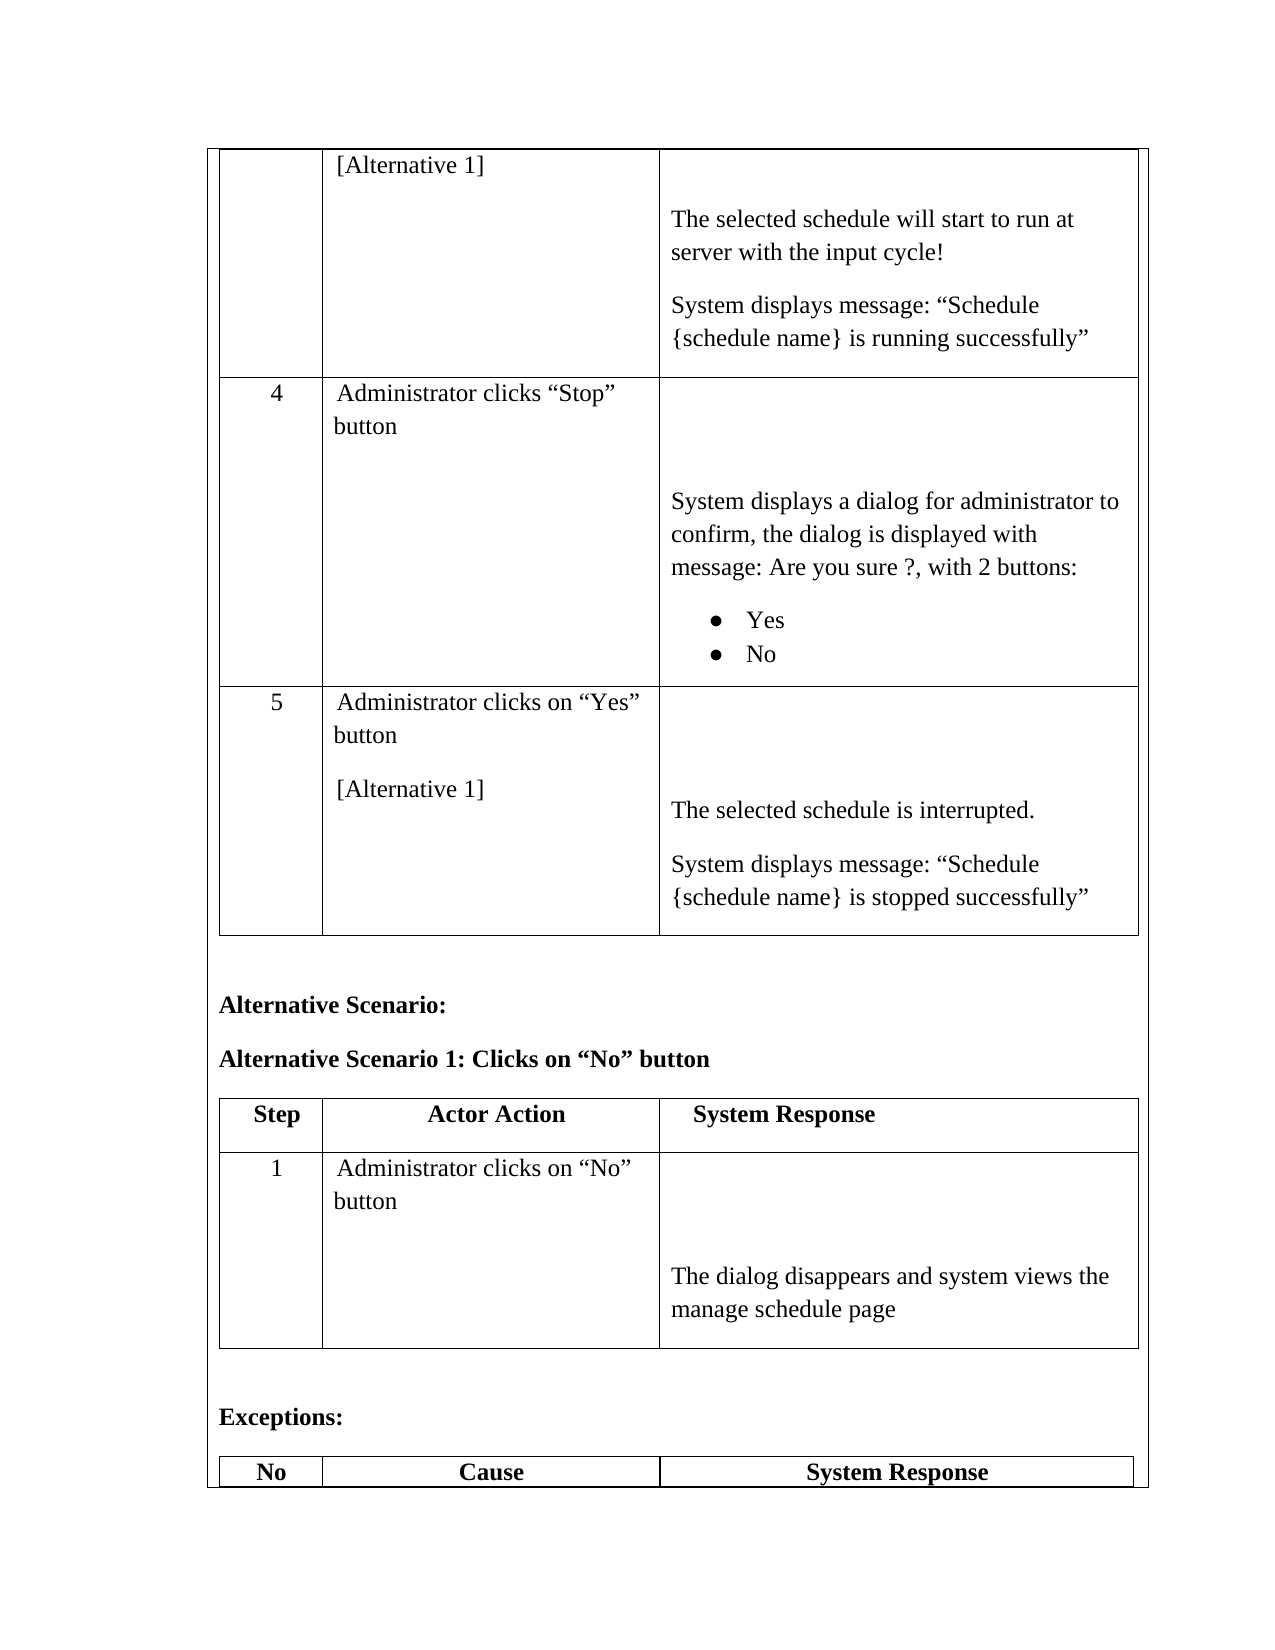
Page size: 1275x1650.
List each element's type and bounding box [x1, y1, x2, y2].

table_cell [208, 149, 1148, 1487]
